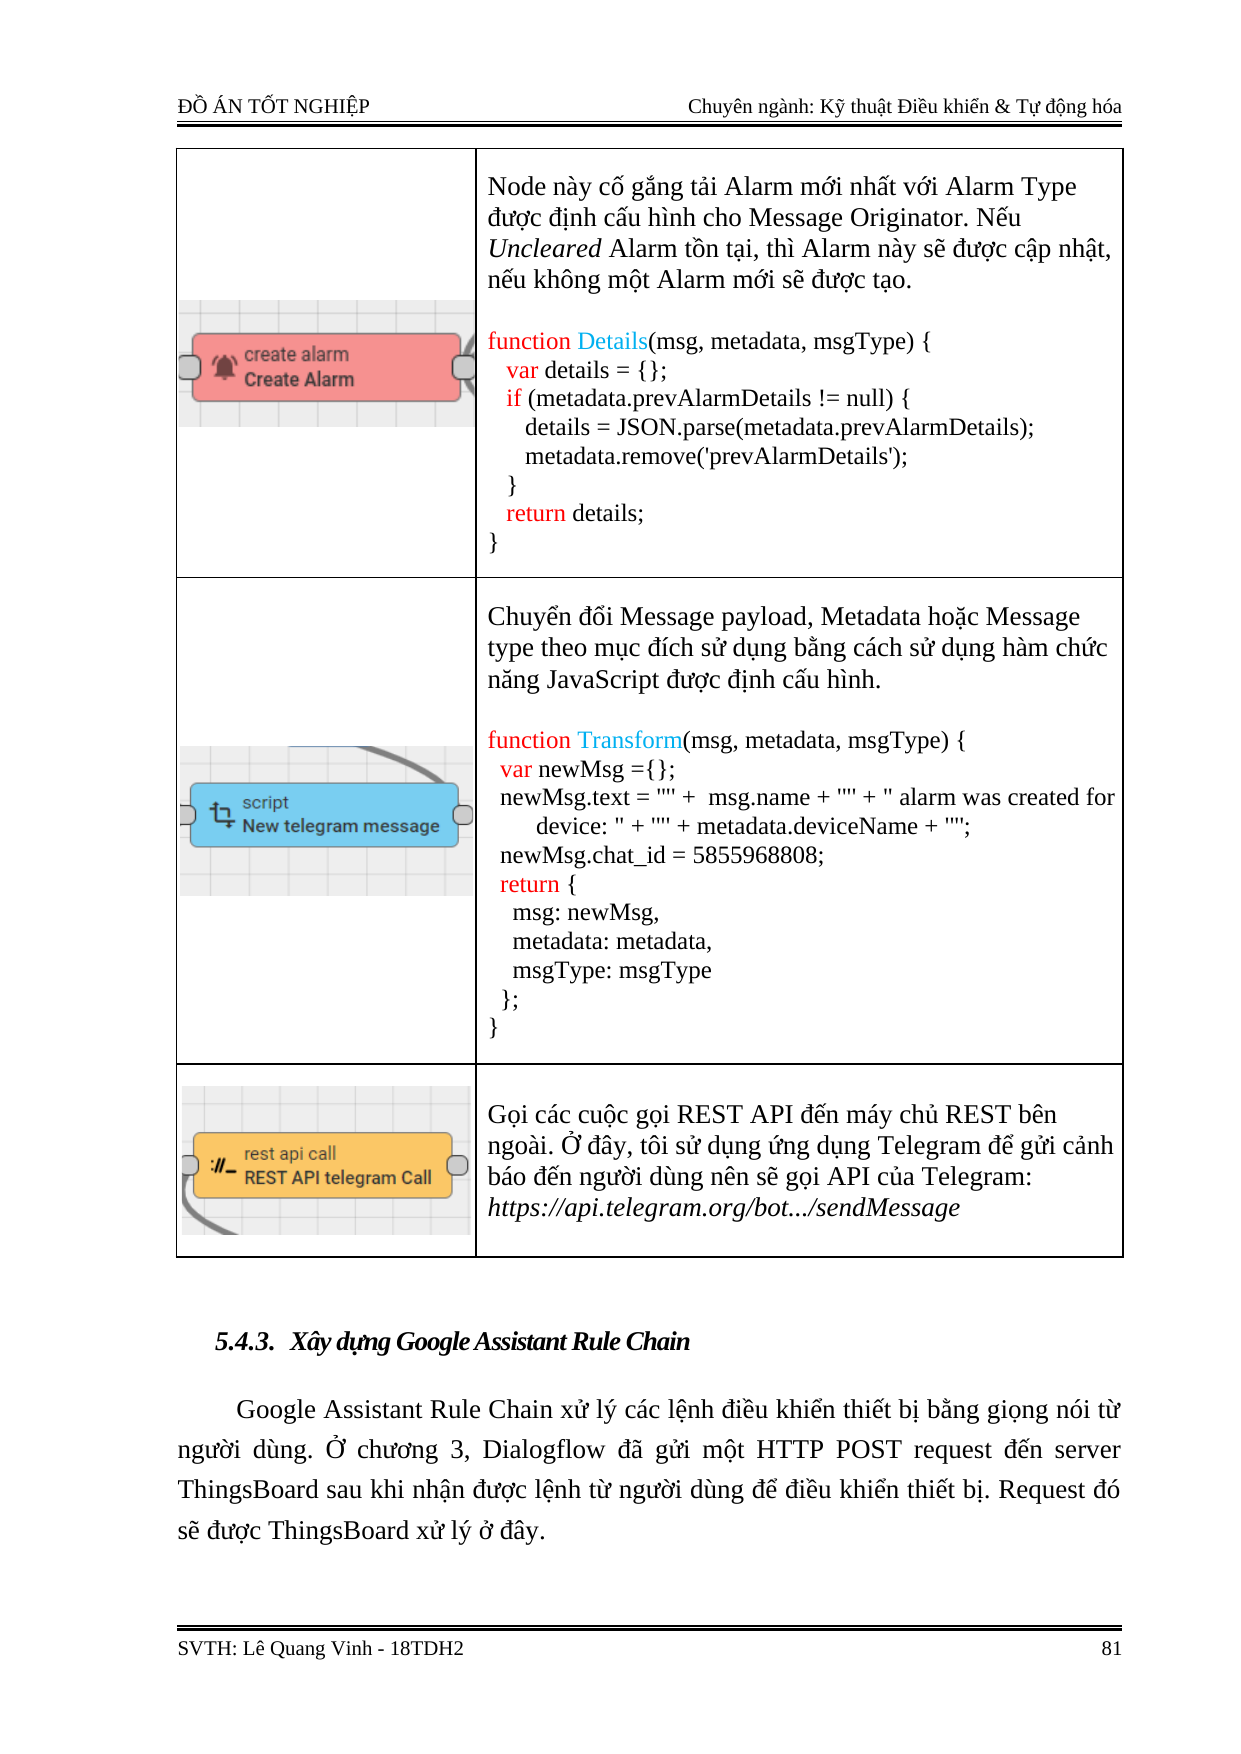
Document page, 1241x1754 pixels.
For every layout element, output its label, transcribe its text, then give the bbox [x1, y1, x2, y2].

picture [178, 300, 475, 427]
table_cell [177, 149, 475, 577]
subtitle Xây dựng Google Assistant Rule Chain [215, 1325, 1122, 1356]
table_cell [177, 578, 475, 1063]
picture [180, 746, 474, 896]
table_cell Gọi các cuộc gọi REST API đến máy chủ REST bên ngoài. Ở đây, tôi sử dụng ứng dụng Telegram để gửi cảnh báo đến người dùng nên sẽ gọi API của Telegram: https://api.telegram.org/bot.../sendMessage [477, 1065, 1122, 1256]
picture [181, 1086, 472, 1235]
table_cell Chuyển đổi Message payload, Metadata hoặc Message type theo mục đích sử dụng bằng cách sử dụng hàm chức năng JavaScript được định cấu hình. function Transform(msg, metadata, msgType) { var newMsg ={}; newMsg.text = '"' + msg.name + '"' + " alarm was created for device: " + '"' + metadata.deviceName + '"'; newMsg.chat_id = 5855968808; return { msg: newMsg, metadata: metadata, msgType: msgType }; } [477, 578, 1122, 1063]
table_cell Node này cố gắng tải Alarm mới nhất với Alarm Type được định cấu hình cho Message Originator. Nếu Uncleared Alarm tồn tại, thì Alarm này sẽ được cập nhật, nếu không một Alarm mới sẽ được tạo. function Details(msg, metadata, msgType) { var details = {}; if (metadata.prevAlarmDetails != null) { details = JSON.parse(metadata.prevAlarmDetails); metadata.remove('prevAlarmDetails'); } return details; } [477, 149, 1122, 577]
text Google Assistant Rule Chain xử lý các lệnh điều khiển thiết bị bằng giọng nói từ người dùng. Ở chương 3, Dialogflow đã gửi một HTTP POST request đến server ThingsBoard sau khi nhận được lệnh từ người dùng để điều khiển thiết bị. Request đó sẽ được ThingsBoard xử lý ở đây. [177, 1393, 1122, 1545]
table_cell [177, 1065, 475, 1256]
